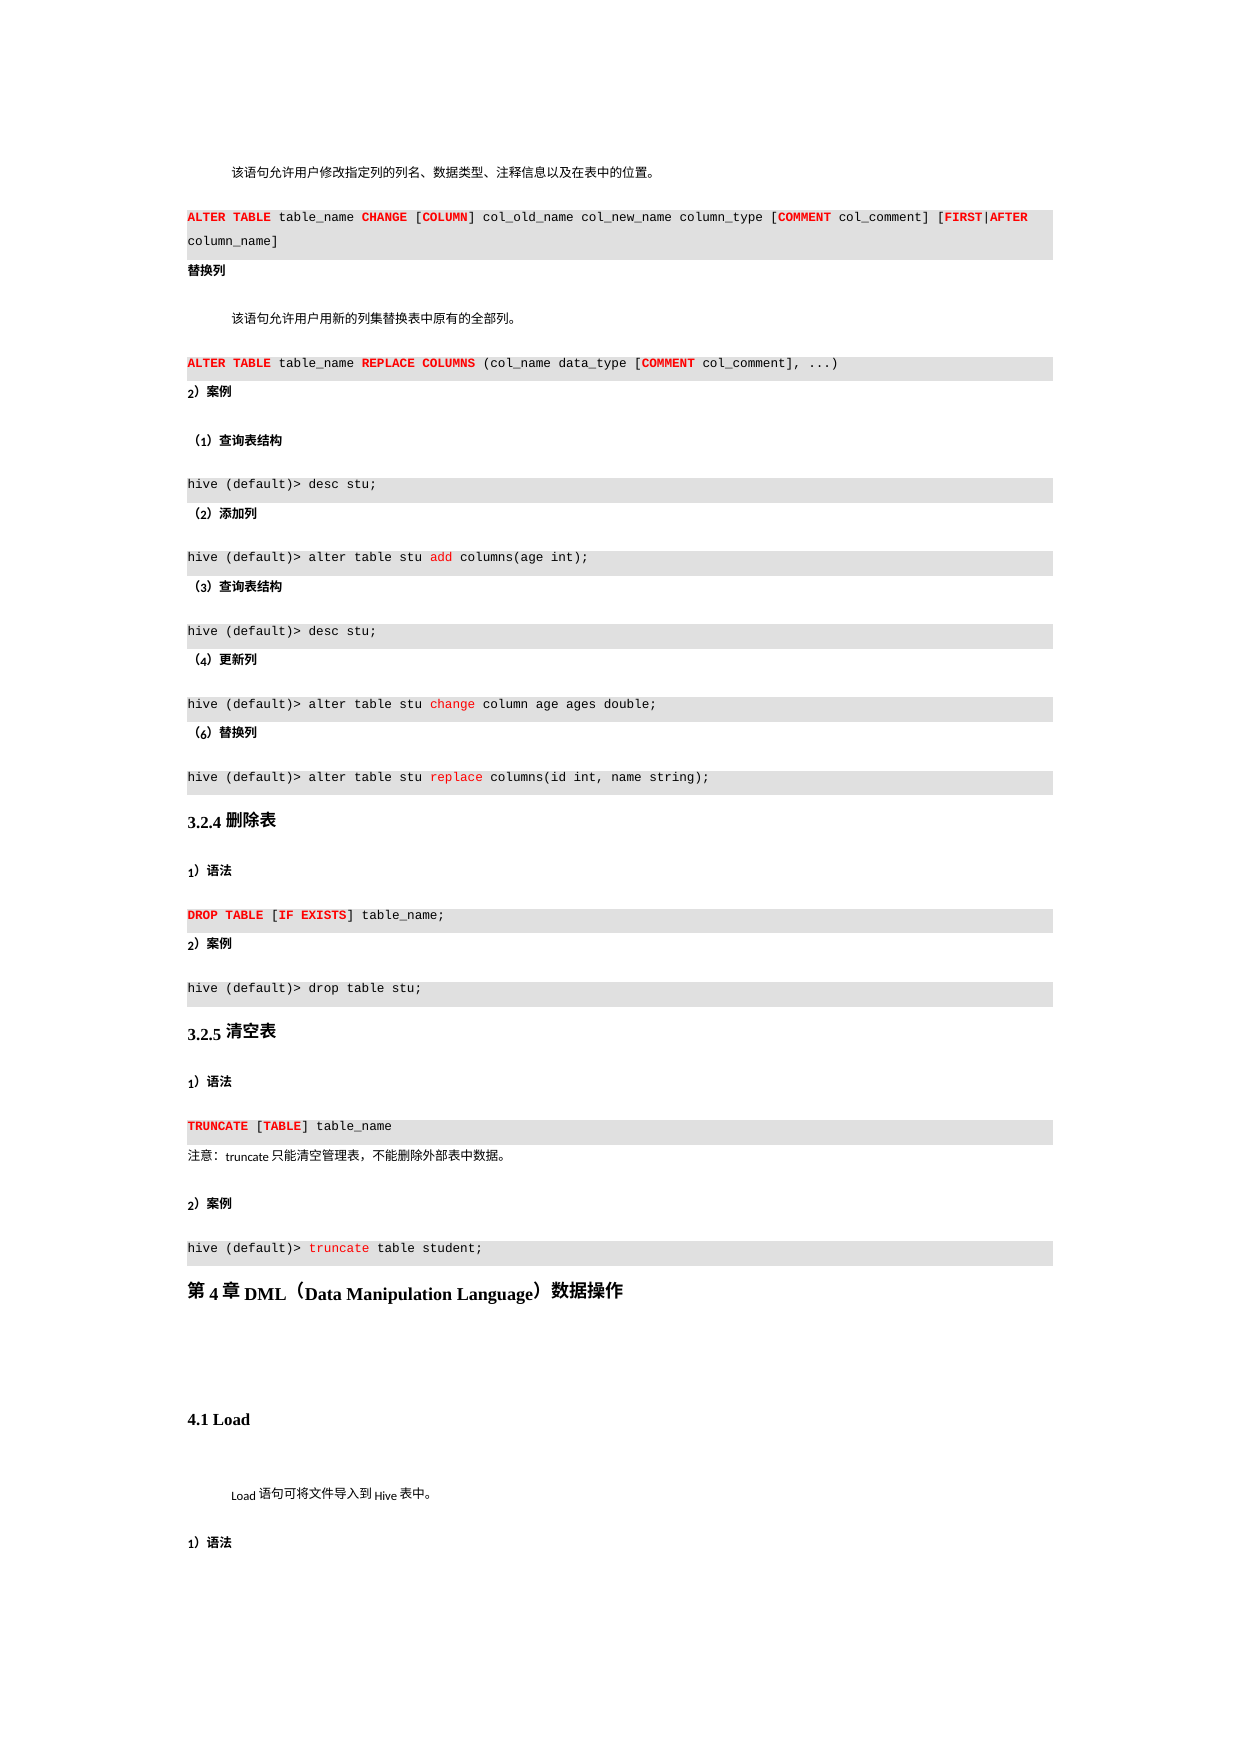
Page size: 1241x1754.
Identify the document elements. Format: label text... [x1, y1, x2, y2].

text Load语句可将文件导入到Hive表中。 [187, 1483, 1053, 1516]
text 替换列 [187, 260, 1053, 292]
text （3）查询表结构 [187, 576, 1053, 608]
subtitle 3.2.4 删除表 [187, 795, 1053, 860]
text （6）替换列 [187, 722, 1053, 755]
text TRUNCATE [TABLE] table_name [187, 1120, 1053, 1145]
text 2）案例 [187, 381, 1053, 414]
text （2）添加列 [187, 503, 1053, 535]
text hive (default)> drop table stu; [187, 982, 1053, 1007]
text 该语句允许用户用新的列集替换表中原有的全部列。 [187, 308, 1053, 341]
text 1）语法 [187, 1072, 1053, 1104]
subtitle 3.2.5 清空表 [187, 1007, 1053, 1072]
subtitle 4.1 Load [187, 1394, 1053, 1459]
text ALTER TABLE table_name CHANGE [COLUMN] col_old_name col_new_name column_type [COMMENT col_comment] [FIRST|AFTER column_name] [187, 210, 1053, 260]
text 注意：truncate只能清空管理表，不能删除外部表中数据。 [187, 1145, 1053, 1177]
text hive (default)> truncate table student; [187, 1241, 1053, 1266]
text ALTER TABLE table_name REPLACE COLUMNS (col_name data_type [COMMENT col_comment], ...) [187, 357, 1053, 381]
text hive (default)> alter table stu add columns(age int); [187, 551, 1053, 576]
text 1）语法 [187, 1532, 1053, 1564]
text 2）案例 [187, 1193, 1053, 1226]
text hive (default)> desc stu; [187, 624, 1053, 649]
text 该语句允许用户修改指定列的列名、数据类型、注释信息以及在表中的位置。 [187, 162, 1053, 194]
text 1）语法 [187, 860, 1053, 893]
text （1）查询表结构 [187, 430, 1053, 462]
text hive (default)> alter table stu replace columns(id int, name string); [187, 771, 1053, 795]
text hive (default)> alter table stu change column age ages double; [187, 697, 1053, 722]
text DROP TABLE [IF EXISTS] table_name; [187, 909, 1053, 933]
subtitle 第4章 DML（Data Manipulation Language）数据操作 [187, 1266, 1053, 1331]
text hive (default)> desc stu; [187, 478, 1053, 503]
text （4）更新列 [187, 649, 1053, 682]
text 2）案例 [187, 933, 1053, 966]
